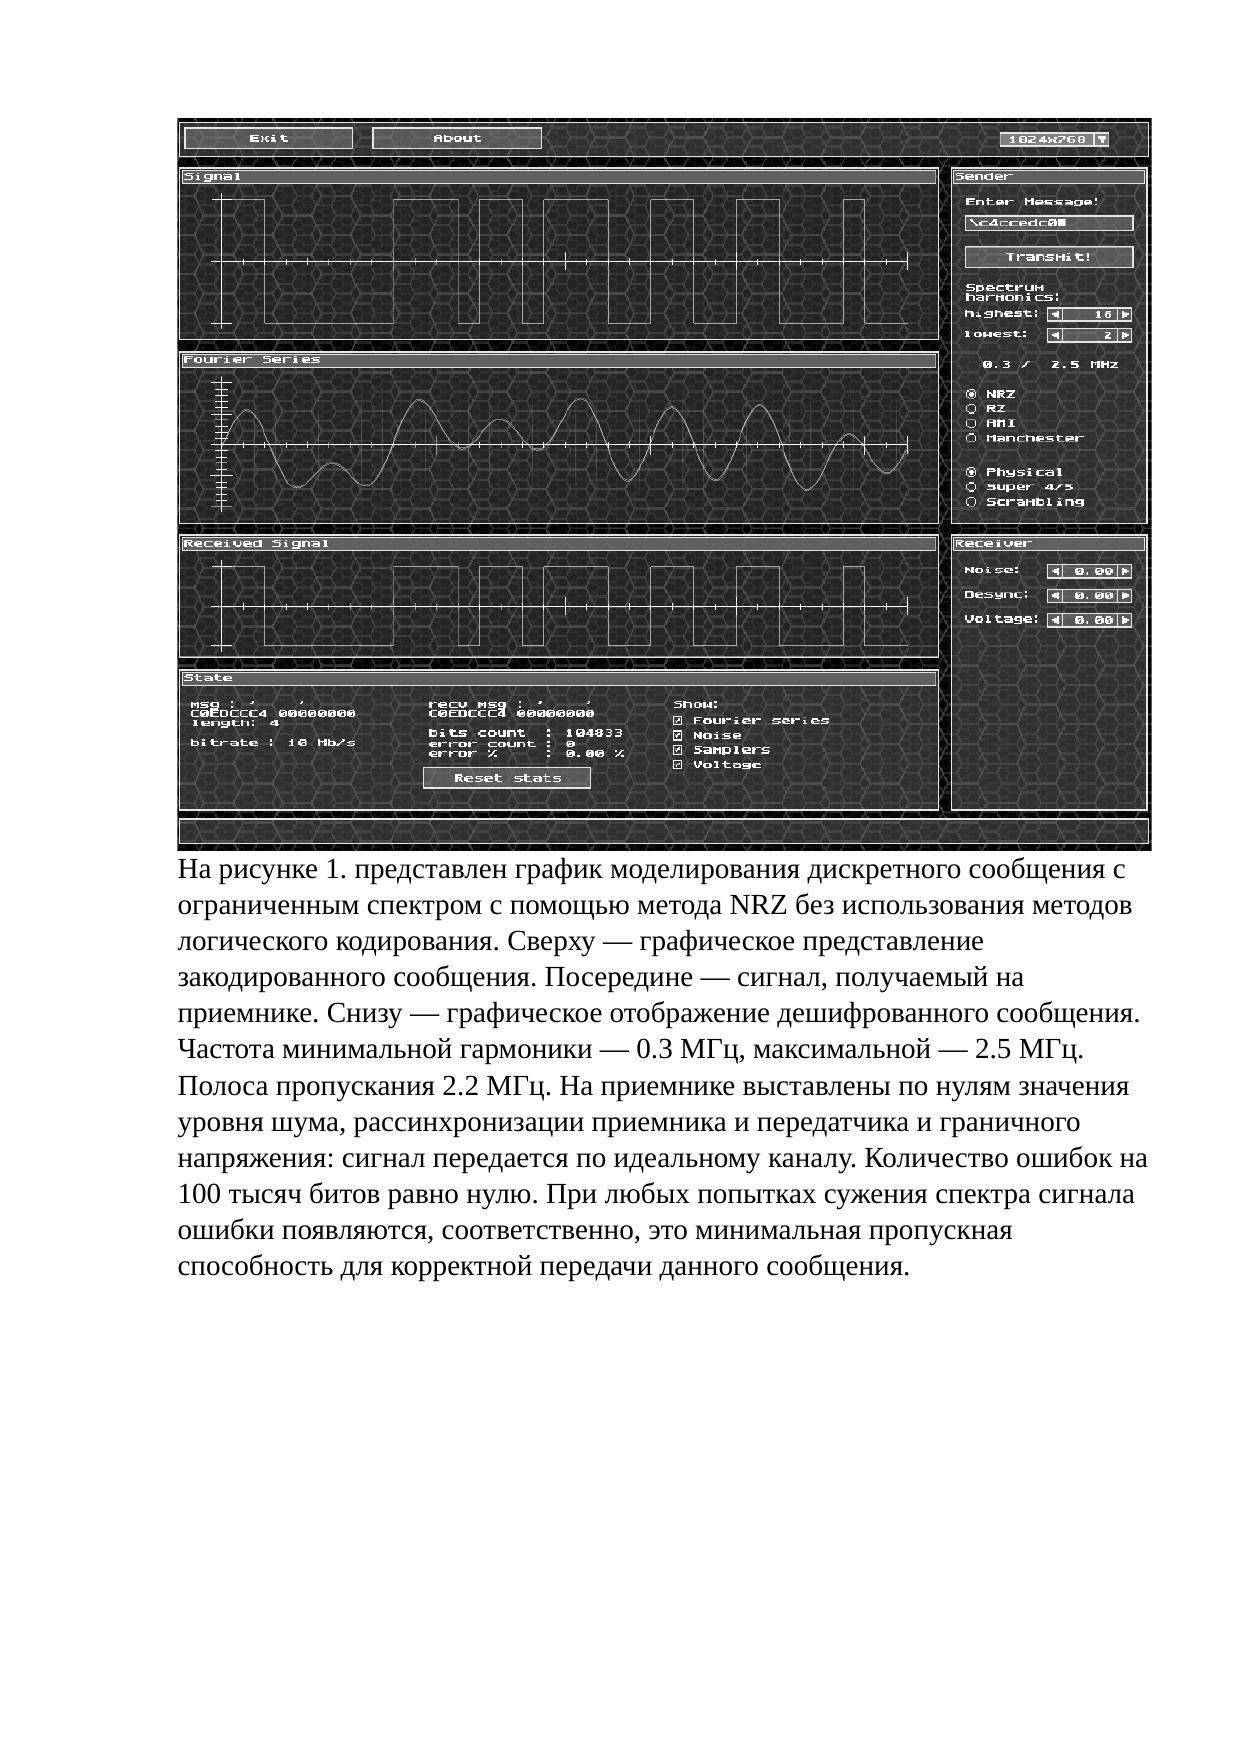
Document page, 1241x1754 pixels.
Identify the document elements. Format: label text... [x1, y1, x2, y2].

picture [177, 118, 1152, 851]
text На рисунке 1. представлен график моделирования дискретного сообщения с ограниченным спектром с помощью метода NRZ без использования методов логического кодирования. Сверху — графическое представление закодированного сообщения. Посередине — сигнал, получаемый на приемнике. Снизу — графическое отображение дешифрованного сообщения. Частота минимальной гармоники — 0.3 МГц, максимальной — 2.5 МГц. Полоса пропускания 2.2 МГц. На приемнике выставлены по нулям значения уровня шума, рассинхронизации приемника и передатчика и граничного напряжения: сигнал передается по идеальному каналу. Количество ошибок на 100 тысяч битов равно нулю. При любых попытках сужения спектра сигнала ошибки появляются, соответственно, это минимальная пропускная способность для корректной передачи данного сообщения. [177, 851, 1152, 1282]
